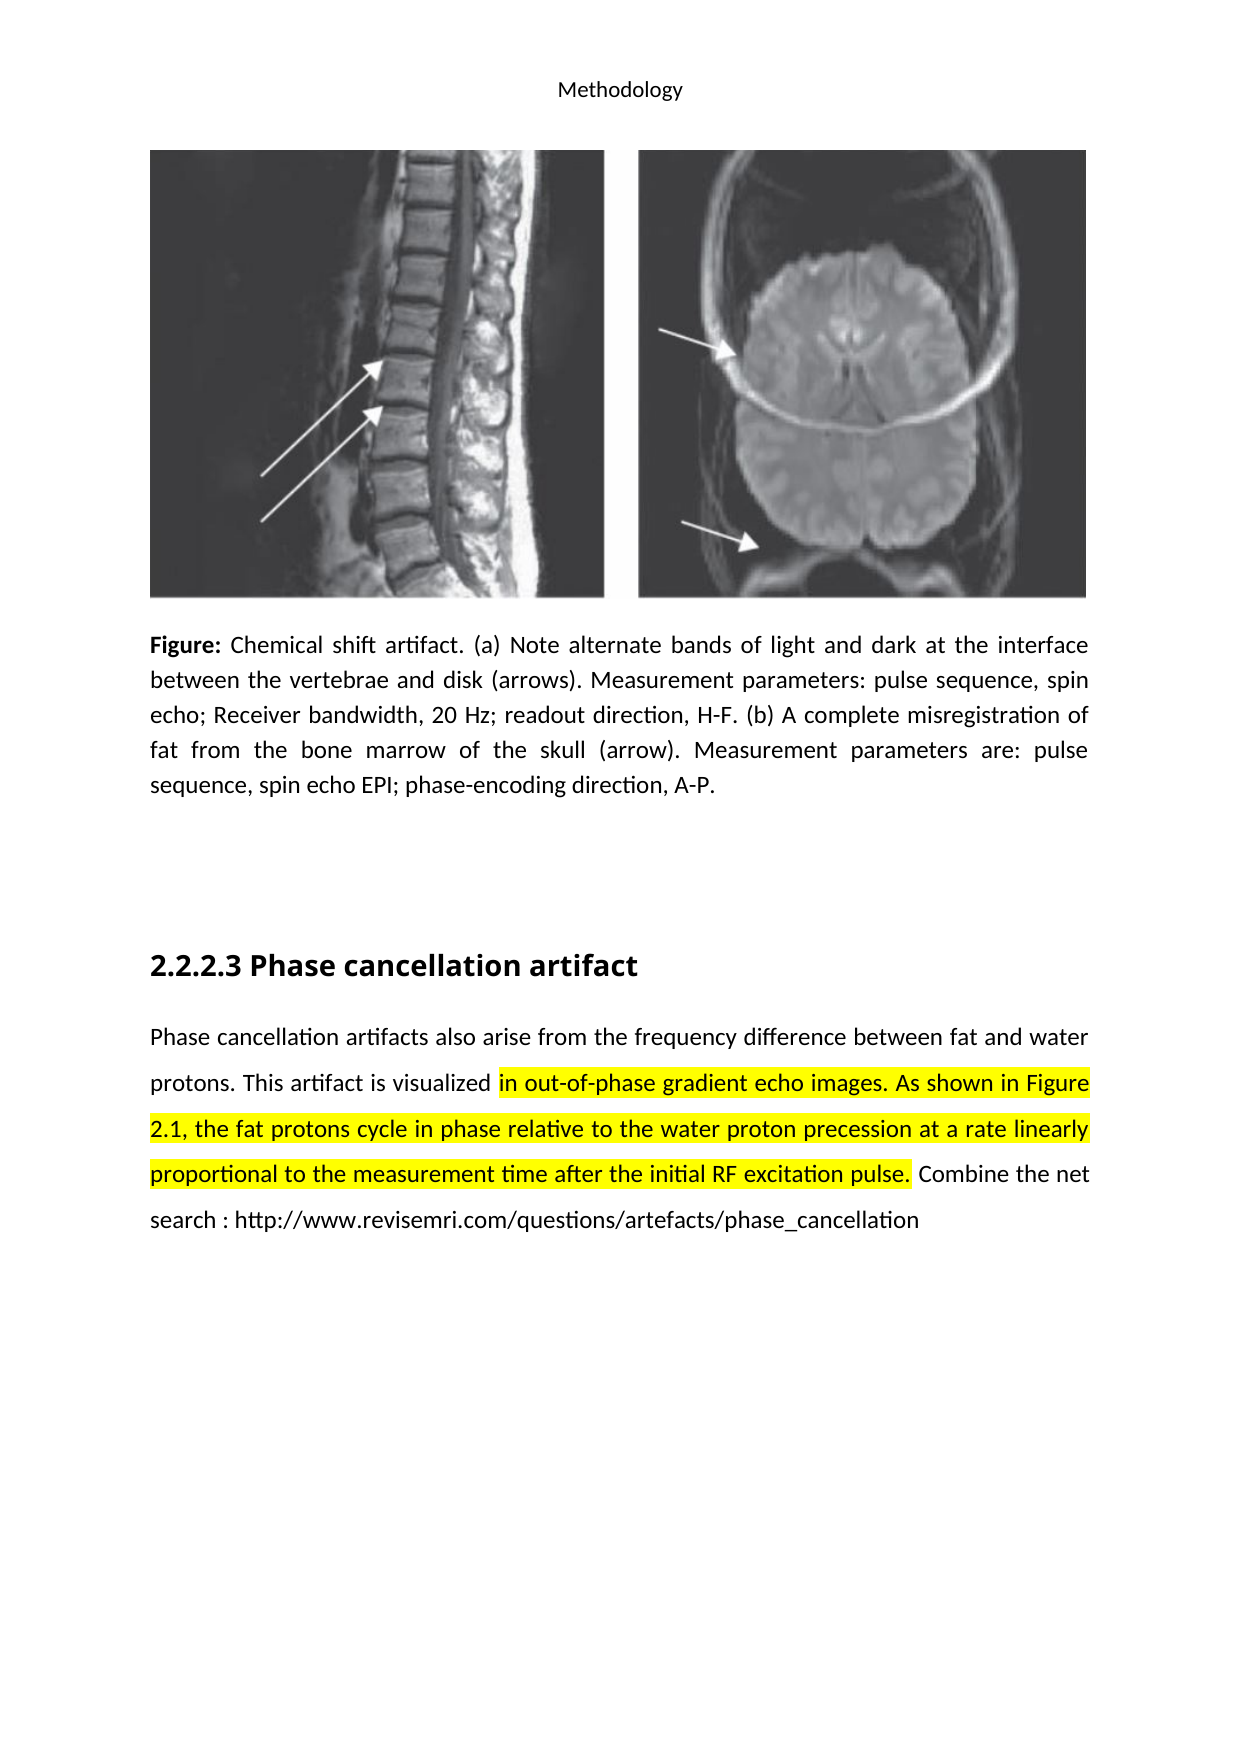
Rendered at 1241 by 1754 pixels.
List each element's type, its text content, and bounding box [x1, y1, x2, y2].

text Figure: Chemical shift artifact. (a) Note alternate bands of light and dark at the interface between the vertebrae and disk (arrows). Measurement parameters: pulse sequence, spin echo; Receiver bandwidth, 20 Hz; readout direction, H-F. (b) A complete misregistration of fat from the bone marrow of the skull (arrow). Measurement parameters are: pulse sequence, spin echo EPI; phase-encoding direction, A-P. [150, 629, 1090, 799]
picture [150, 150, 1086, 599]
text Phase cancellation artifacts also arise from the frequency difference between fat and water protons. This artifact is visualized in out-of-phase gradient echo images. As shown in Figure 2.1, the fat protons cycle in phase relative to the water proton precession at a rate linearly proportional to the measurement time after the initial RF excitation pulse. Combine the net search : http://www.revisemri.com/questions/artefacts/phase_cancellation [150, 1021, 1090, 1113]
text Phase cancellation artifacts also arise from the frequency difference between fat and water protons. This artifact is visualized in out-of-phase gradient echo images. As shown in Figure 2.1, the fat protons cycle in phase relative to the water proton precession at a rate linearly proportional to the measurement time after the initial RF excitation pulse. Combine the net search : http://www.revisemri.com/questions/artefacts/phase_cancellation [150, 1143, 1090, 1235]
text 2.2.2.3 Phase cancellation artifact [150, 945, 1090, 985]
